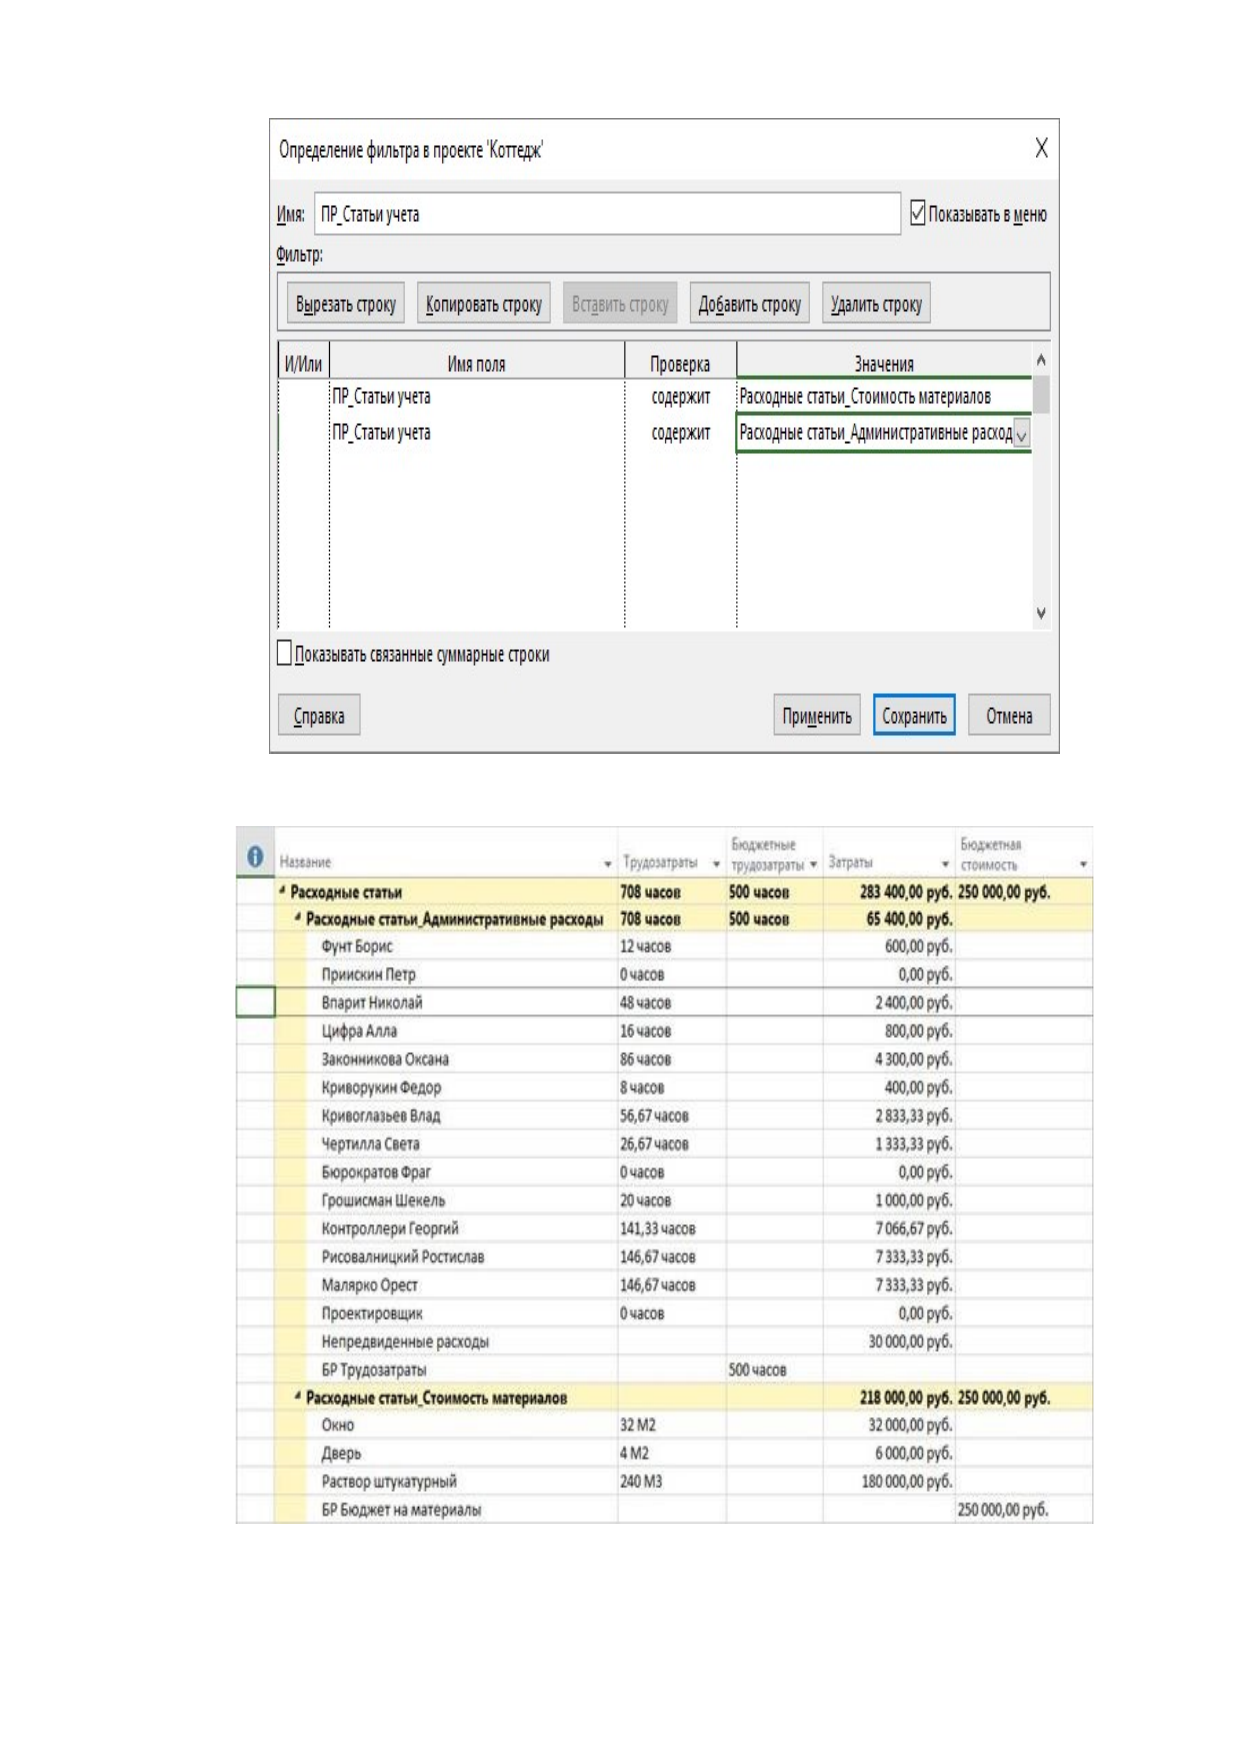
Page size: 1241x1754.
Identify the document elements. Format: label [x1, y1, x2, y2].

picture [269, 118, 1060, 754]
picture [235, 826, 1094, 1524]
